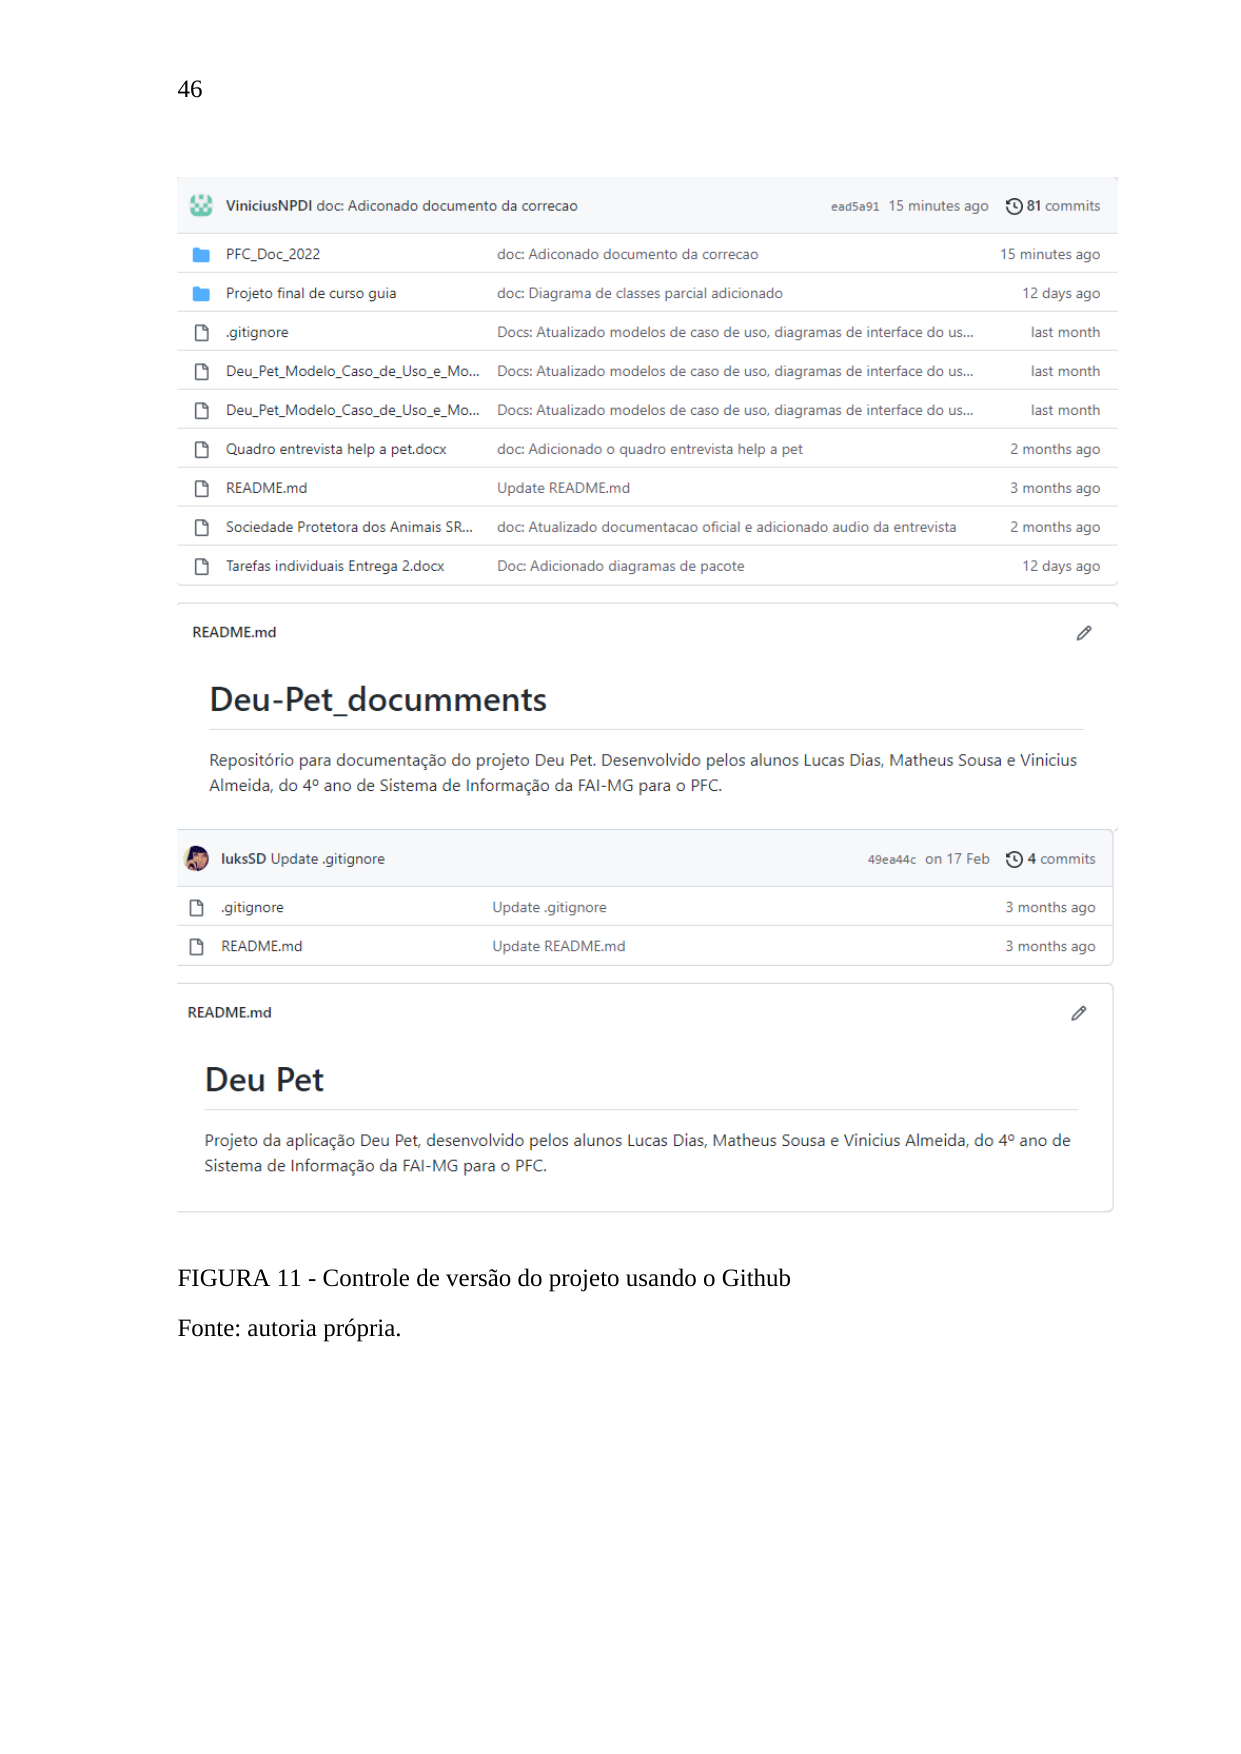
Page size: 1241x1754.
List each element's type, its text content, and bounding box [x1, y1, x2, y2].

text FIGURA 11 - Controle de versão do projeto usando o Github [177, 1263, 1122, 1292]
text Fonte: autoria própria. [177, 1313, 1122, 1342]
picture [177, 177, 1121, 1224]
